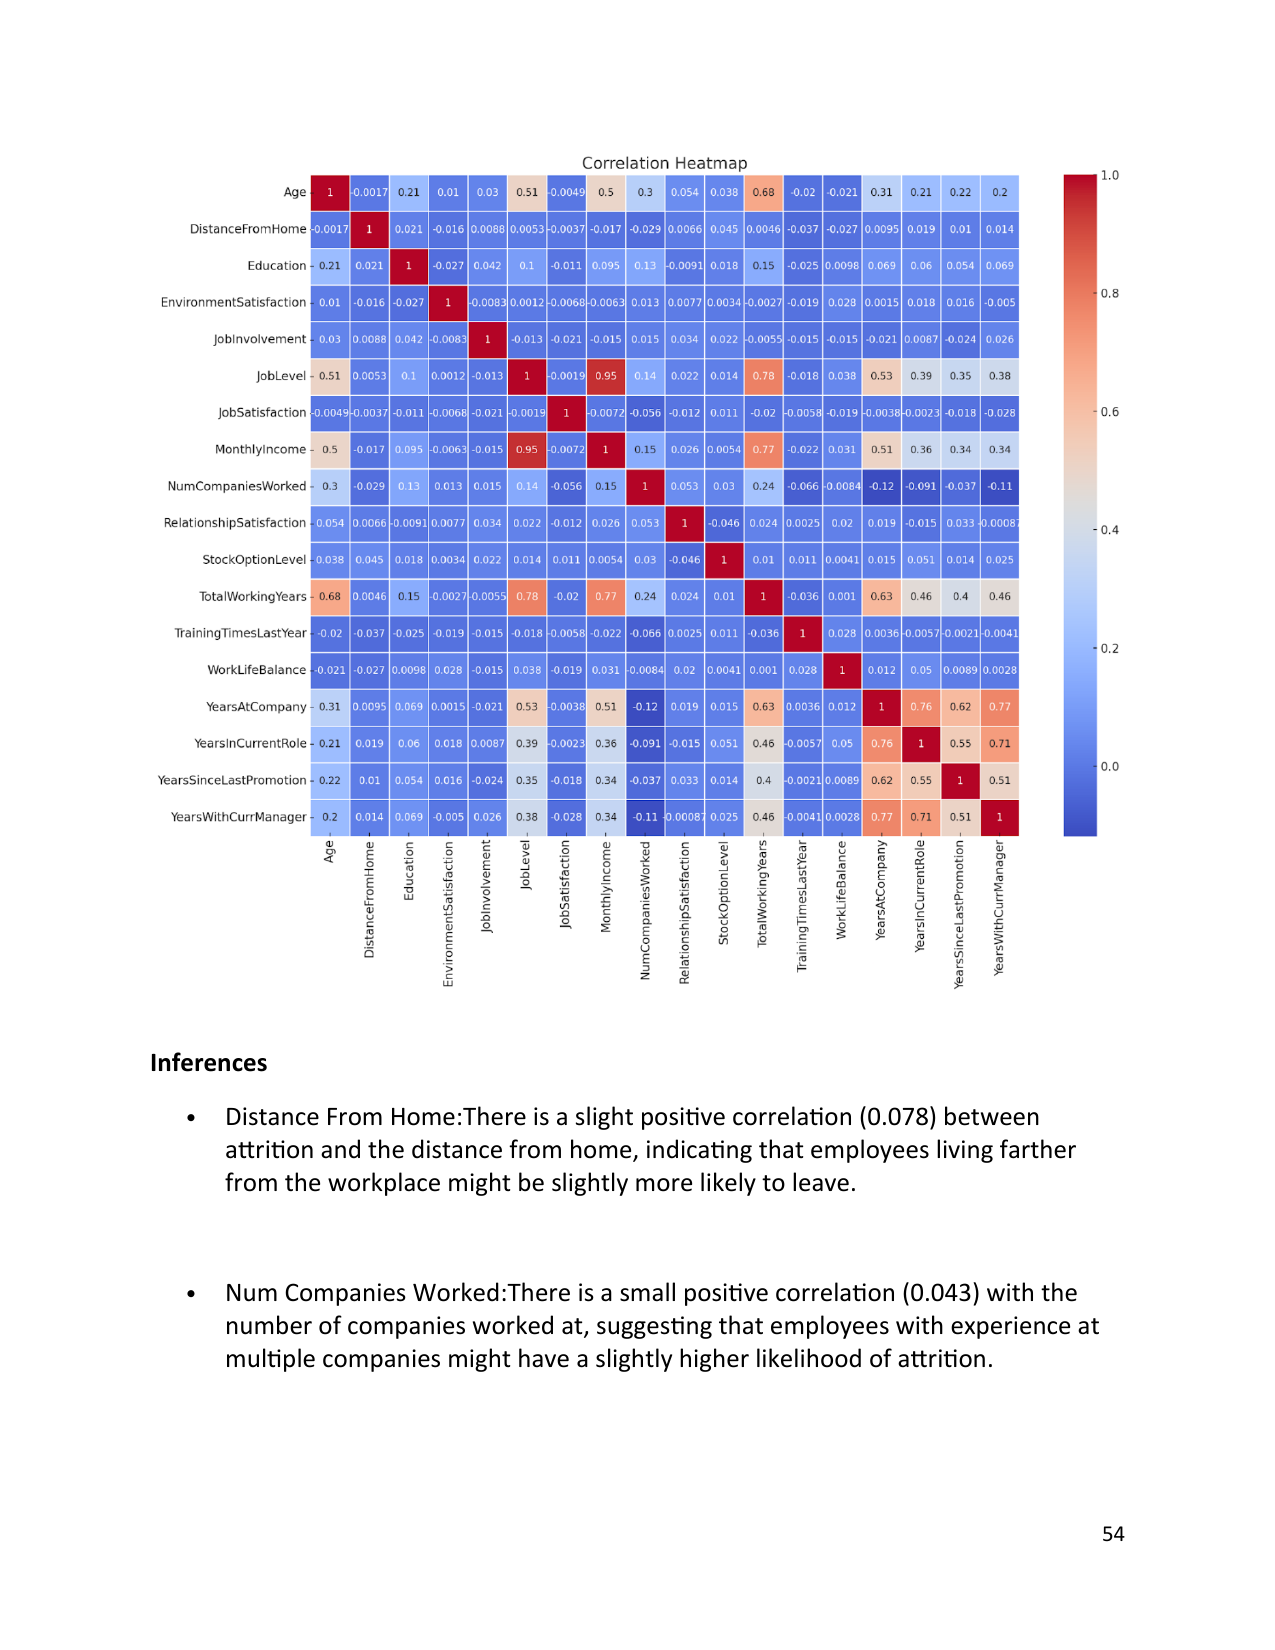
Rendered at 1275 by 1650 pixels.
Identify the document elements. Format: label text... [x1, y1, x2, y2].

list Distance From Home:There is a slight positive correlation (0.078) between attrition and the distance from home, indicating that employees living farther from the workplace might be slightly more likely to leave. [187, 1099, 1125, 1198]
list Num Companies Worked:There is a small positive correlation (0.043) with the number of companies worked at, suggesting that employees with experience at multiple companies might have a slightly higher likelihood of attrition. [187, 1275, 1125, 1374]
text Inferences [150, 1045, 1125, 1078]
picture [150, 150, 1125, 996]
